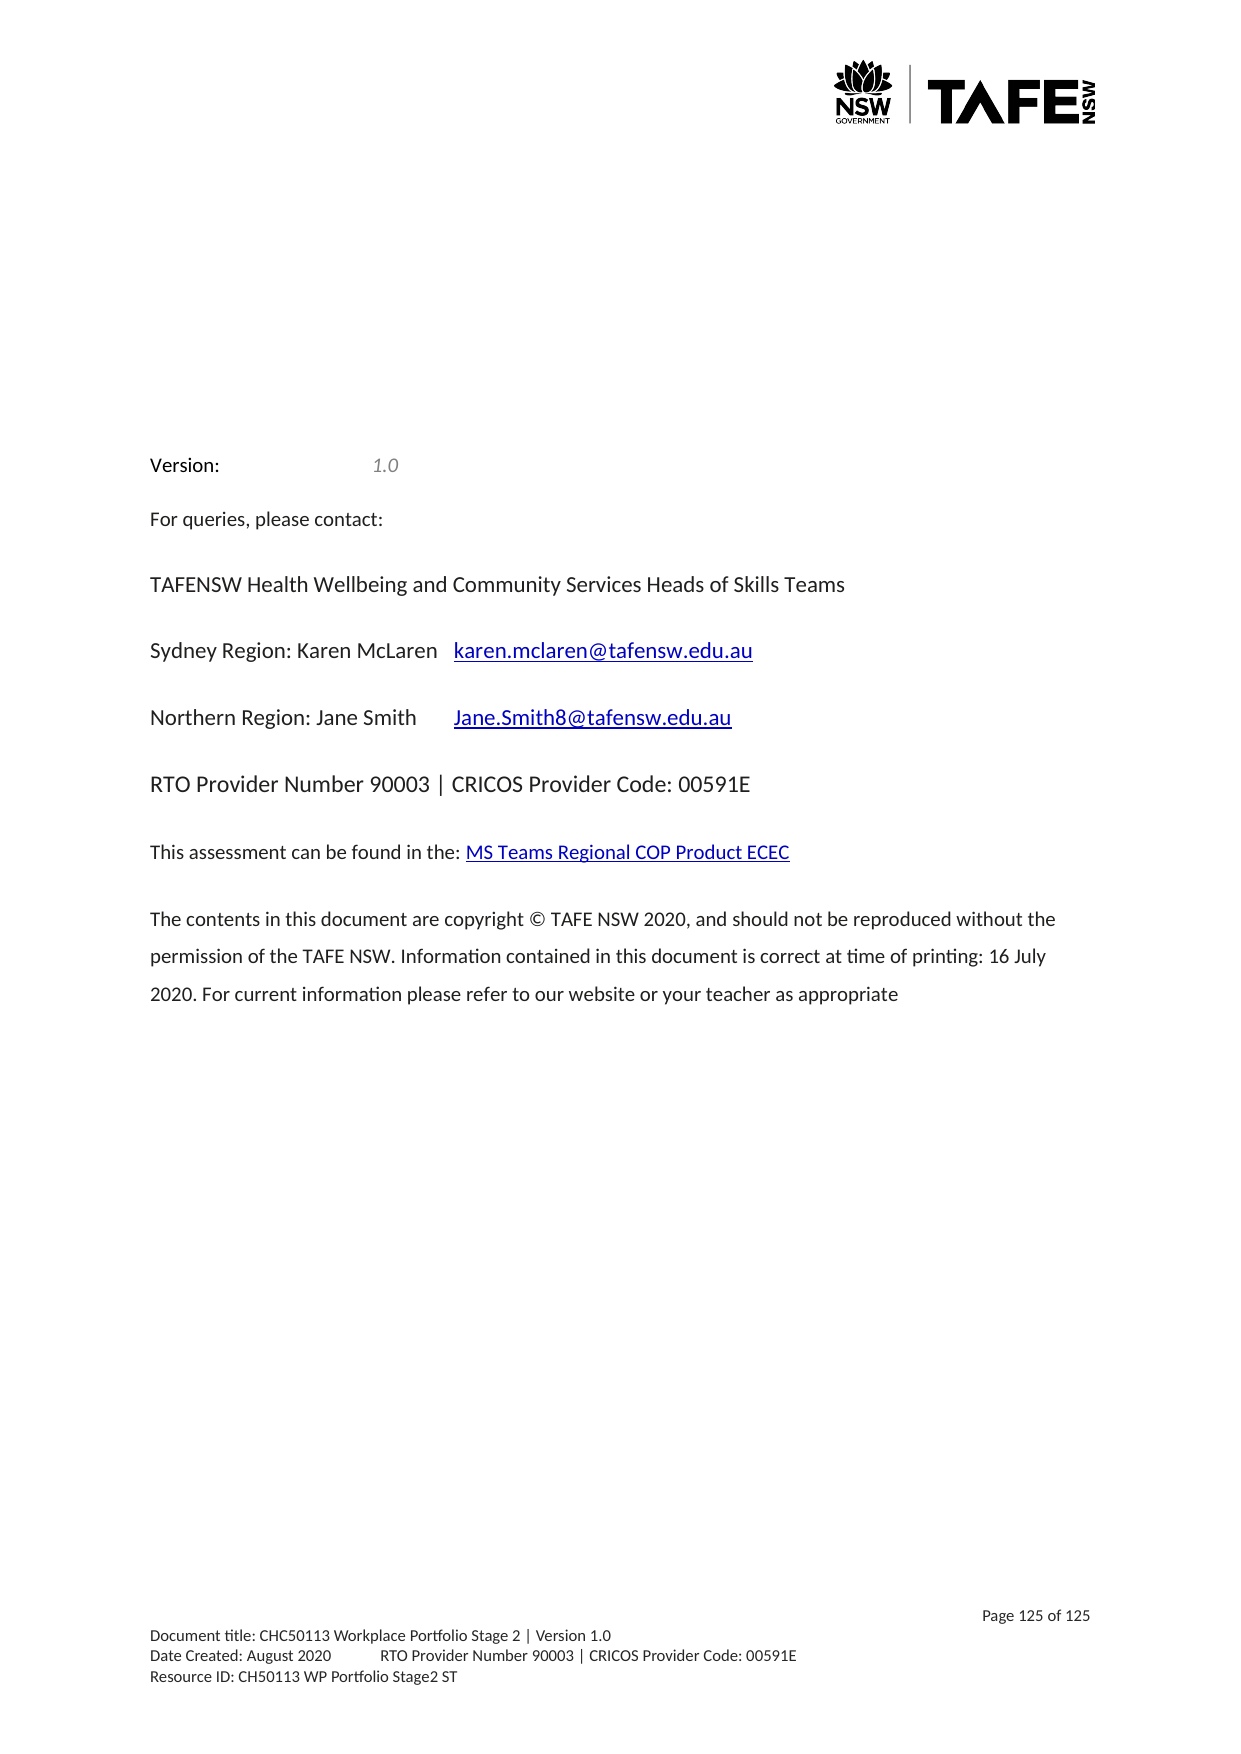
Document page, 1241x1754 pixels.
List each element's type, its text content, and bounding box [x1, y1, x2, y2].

picture [834, 59, 1095, 125]
text This assessment can be found in the: MS Teams Regional COP Product ECEC [150, 827, 1090, 864]
text Northern Region: Jane Smith Jane.Smith8@tafensw.edu.au [150, 694, 1090, 731]
text For queries, please contact: [150, 506, 1090, 532]
text Version: 1.0 [150, 452, 1090, 477]
text TAFENSW Health Wellbeing and Community Services Heads of Skills Teams [150, 560, 1090, 598]
text RTO Provider Number 90003 | CRICOS Provider Code: 00591E [150, 760, 1090, 798]
text The contents in this document are copyright © TAFE NSW 2020, and should not be reproduced without the permission of the TAFE NSW. Information contained in this document is correct at time of printing: 16 July 2020. For current information please refer to our website or your teacher as appropriate [150, 894, 1090, 1006]
text Sydney Region: Karen McLaren karen.mclaren@tafensw.edu.au [150, 627, 1090, 664]
